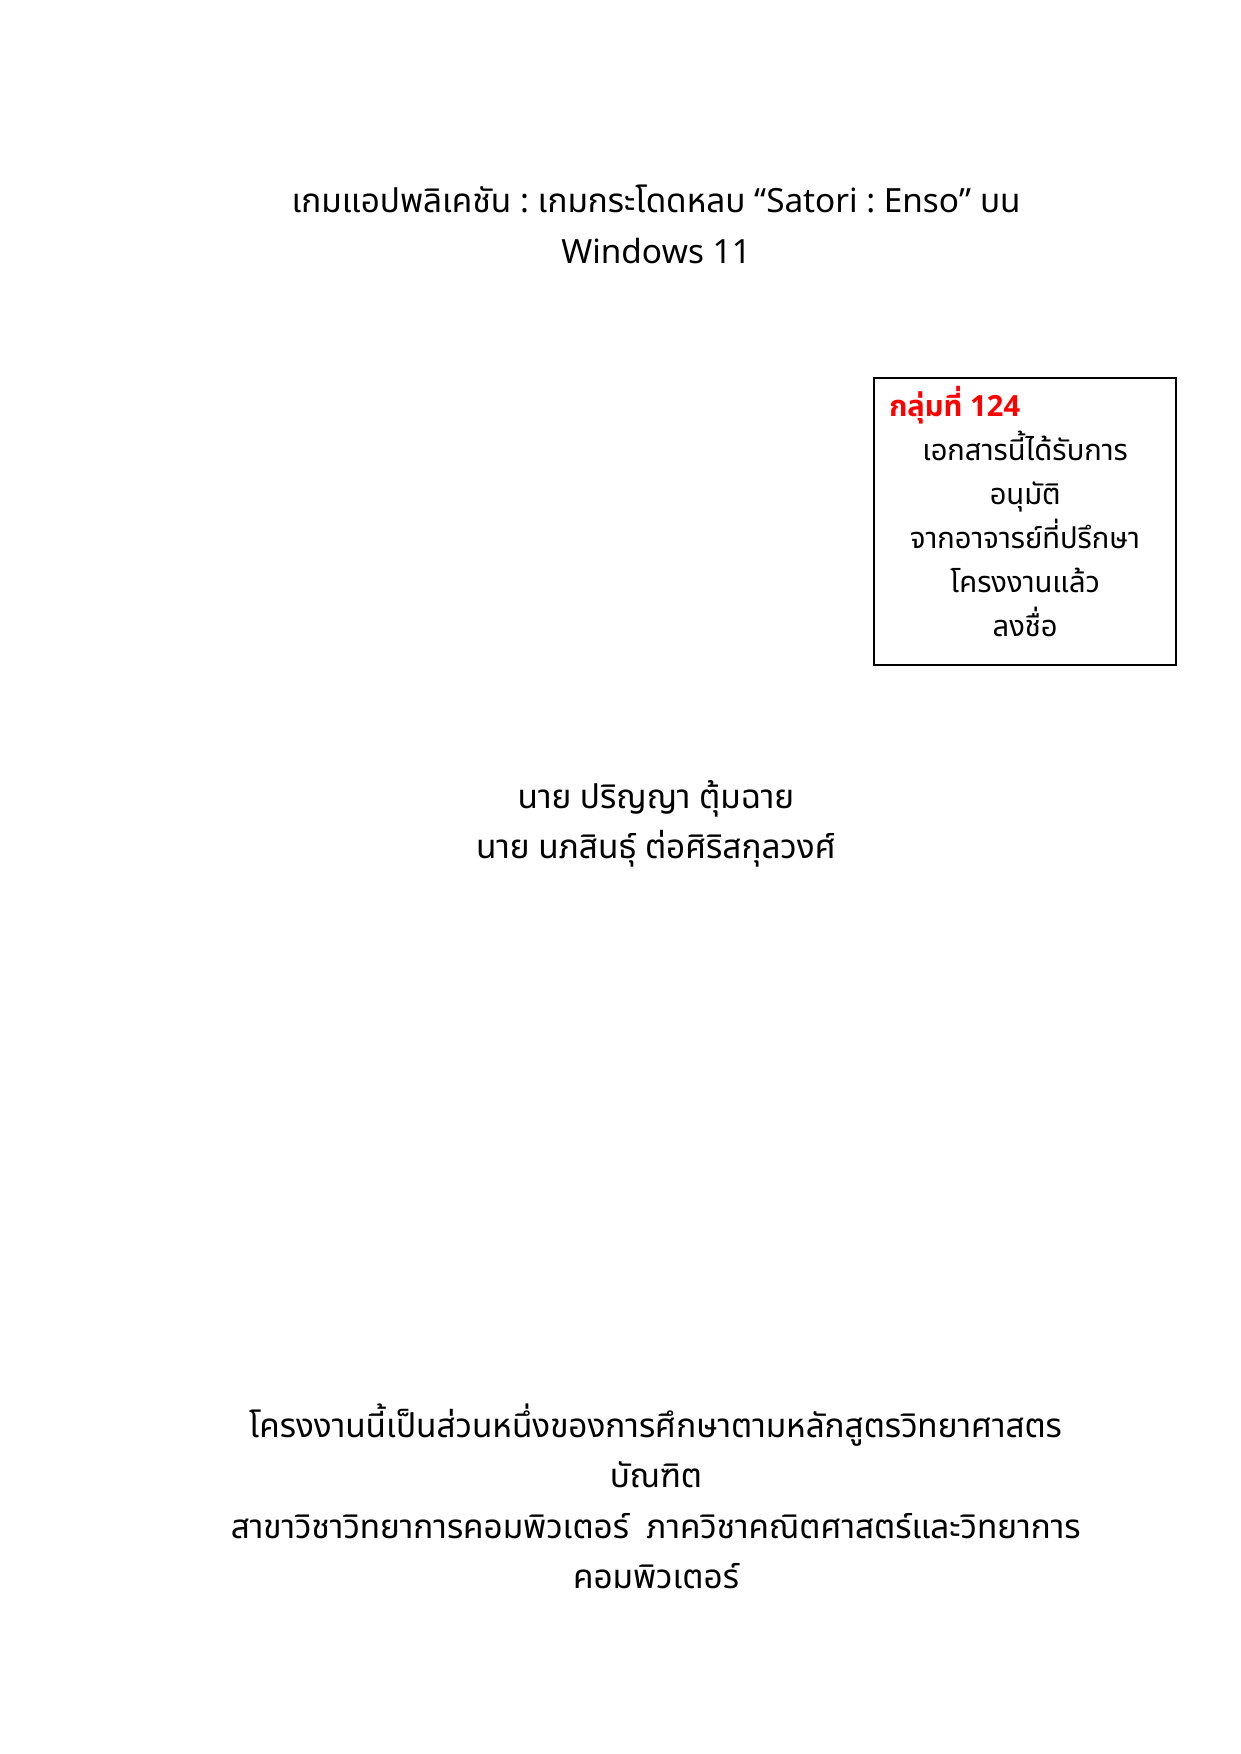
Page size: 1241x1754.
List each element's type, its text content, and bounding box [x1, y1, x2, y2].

text นาย นภสินธุ์ ต่อศิริสกุลวงศ์ [221, 823, 1090, 948]
text เกมแอปพลิเคชัน : เกมกระโดดหลบ “Satori : Enso” บน Windows 11 [221, 177, 1090, 273]
text โครงงานนี้เป็นส่วนหนึ่งของการศึกษาตามหลักสูตรวิทยาศาสตรบัณฑิต [221, 1402, 1090, 1503]
text สาขาวิชาวิทยาการคอมพิวเตอร์ ภาควิชาคณิตศาสตร์และวิทยาการคอมพิวเตอร์ [221, 1503, 1090, 1604]
text นาย ปริญญา ตุ้มฉาย [221, 773, 1090, 823]
